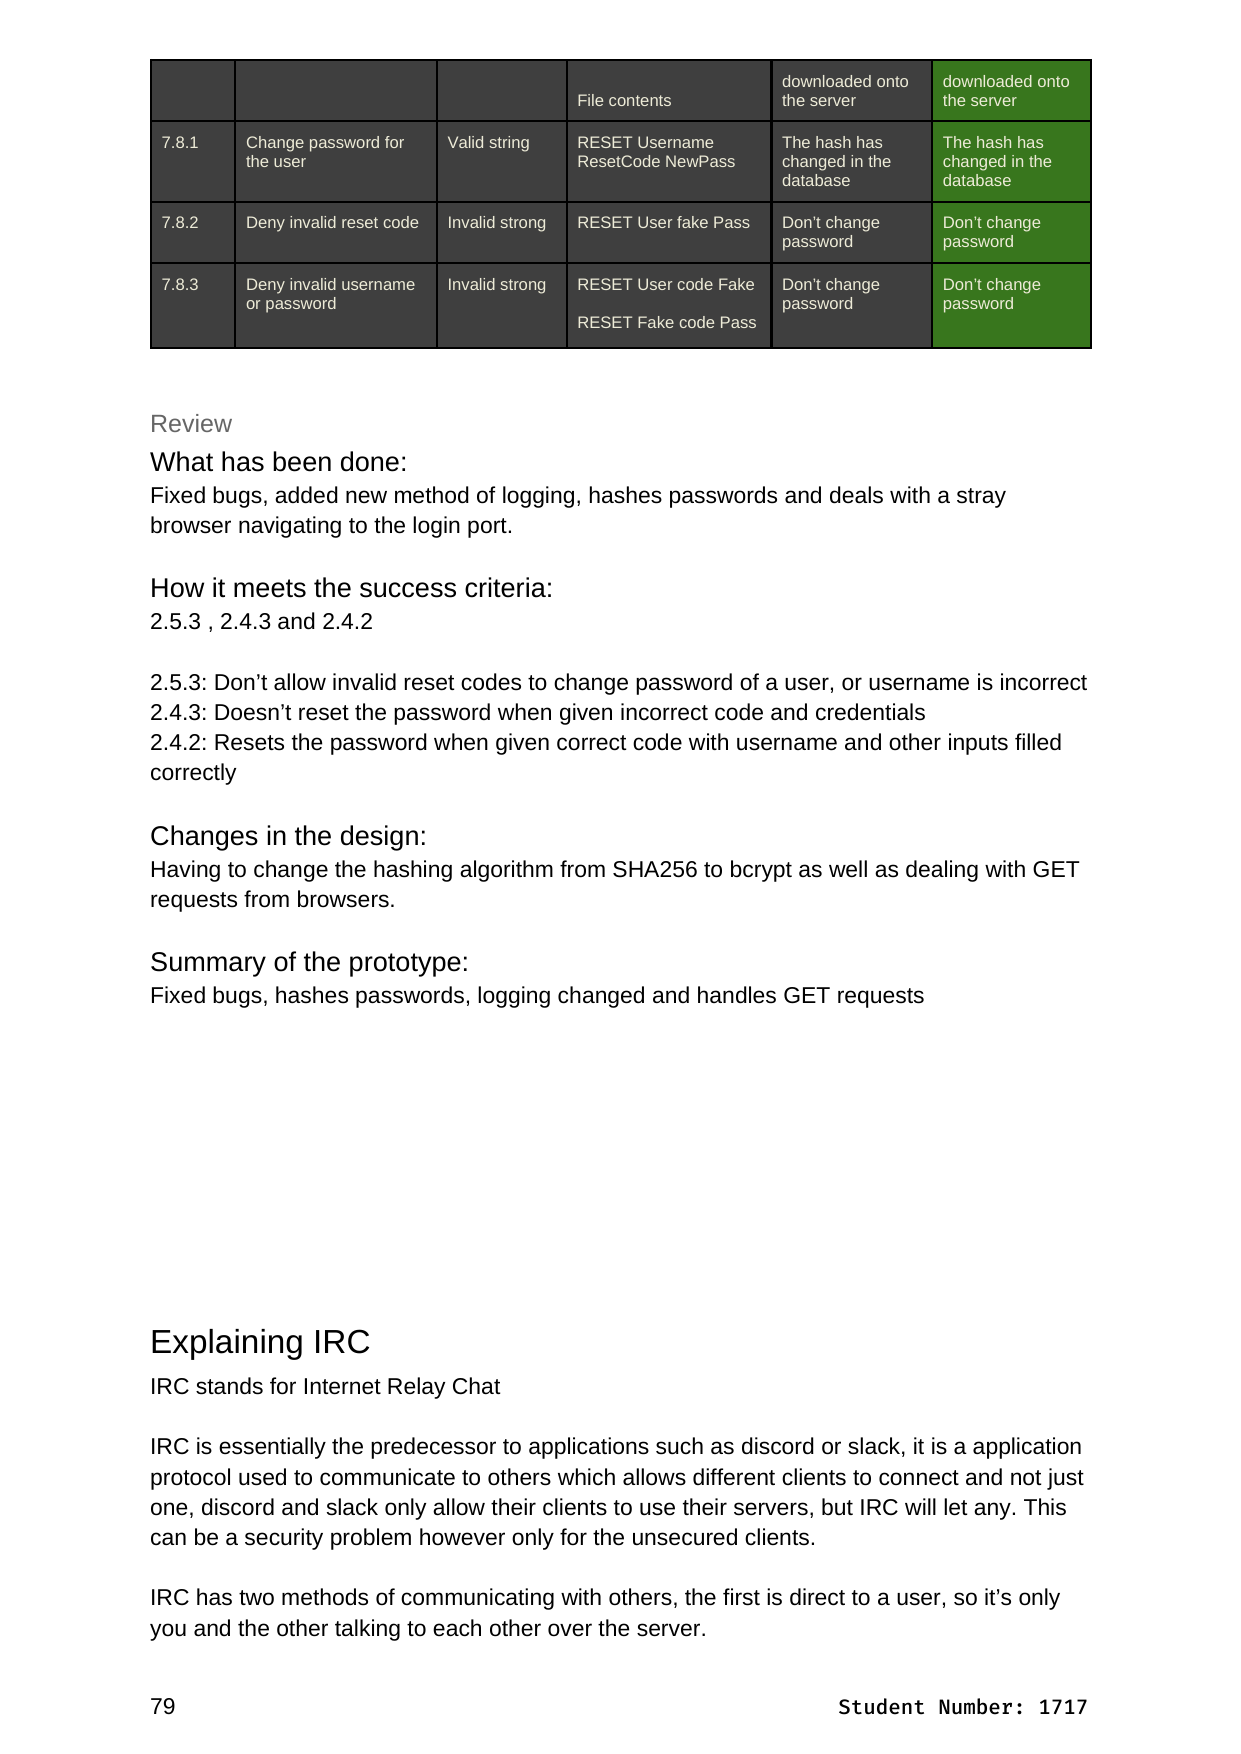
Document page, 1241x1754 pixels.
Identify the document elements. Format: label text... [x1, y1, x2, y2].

text IRC has two methods of communicating with others, the first is direct to a user, so it’s only you and the other talking to each other over the server. [150, 1584, 1090, 1641]
text IRC is essentially the predecessor to applications such as discord or slack, it is a application protocol used to communicate to others which allows different clients to connect and not just one, discord and slack only allow their clients to use their servers, but IRC will let any. This can be a security problem however only for the unsecured clients. [150, 1433, 1090, 1550]
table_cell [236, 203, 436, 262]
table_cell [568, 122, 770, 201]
text 2.5.3 , 2.4.3 and 2.4.2 [150, 608, 1090, 635]
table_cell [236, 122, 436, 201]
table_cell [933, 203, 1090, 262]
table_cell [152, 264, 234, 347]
text 2.5.3: Don’t allow invalid reset codes to change password of a user, or username is incorrect [150, 669, 1090, 695]
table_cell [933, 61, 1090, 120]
text 2.4.2: Resets the password when given correct code with username and other inputs filled correctly [150, 729, 1090, 786]
text What has been done: [150, 446, 1090, 477]
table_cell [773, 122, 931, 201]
text 2.4.3: Doesn’t reset the password when given incorrect code and credentials [150, 699, 1090, 725]
text Summary of the prototype: [150, 946, 1090, 978]
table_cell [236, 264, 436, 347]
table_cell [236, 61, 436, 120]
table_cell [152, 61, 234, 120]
text Fixed bugs, hashes passwords, logging changed and handles GET requests [150, 982, 1090, 1009]
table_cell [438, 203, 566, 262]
text Fixed bugs, added new method of logging, hashes passwords and deals with a stray browser navigating to the login port. [150, 482, 1090, 538]
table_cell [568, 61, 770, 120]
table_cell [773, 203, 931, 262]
text How it meets the success criteria: [150, 572, 1090, 604]
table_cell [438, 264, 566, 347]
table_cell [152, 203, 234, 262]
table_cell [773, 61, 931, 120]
subtitle Review [150, 409, 1090, 437]
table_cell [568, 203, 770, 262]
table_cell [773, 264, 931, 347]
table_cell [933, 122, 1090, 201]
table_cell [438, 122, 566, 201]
subtitle Explaining IRC [150, 1322, 1090, 1360]
text Having to change the hashing algorithm from SHA256 to bcrypt as well as dealing with GET requests from browsers. [150, 856, 1090, 912]
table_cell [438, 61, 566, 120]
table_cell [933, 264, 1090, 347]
text IRC stands for Internet Relay Chat [150, 1373, 1090, 1399]
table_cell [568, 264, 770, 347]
text Changes in the design: [150, 820, 1090, 851]
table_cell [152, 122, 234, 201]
